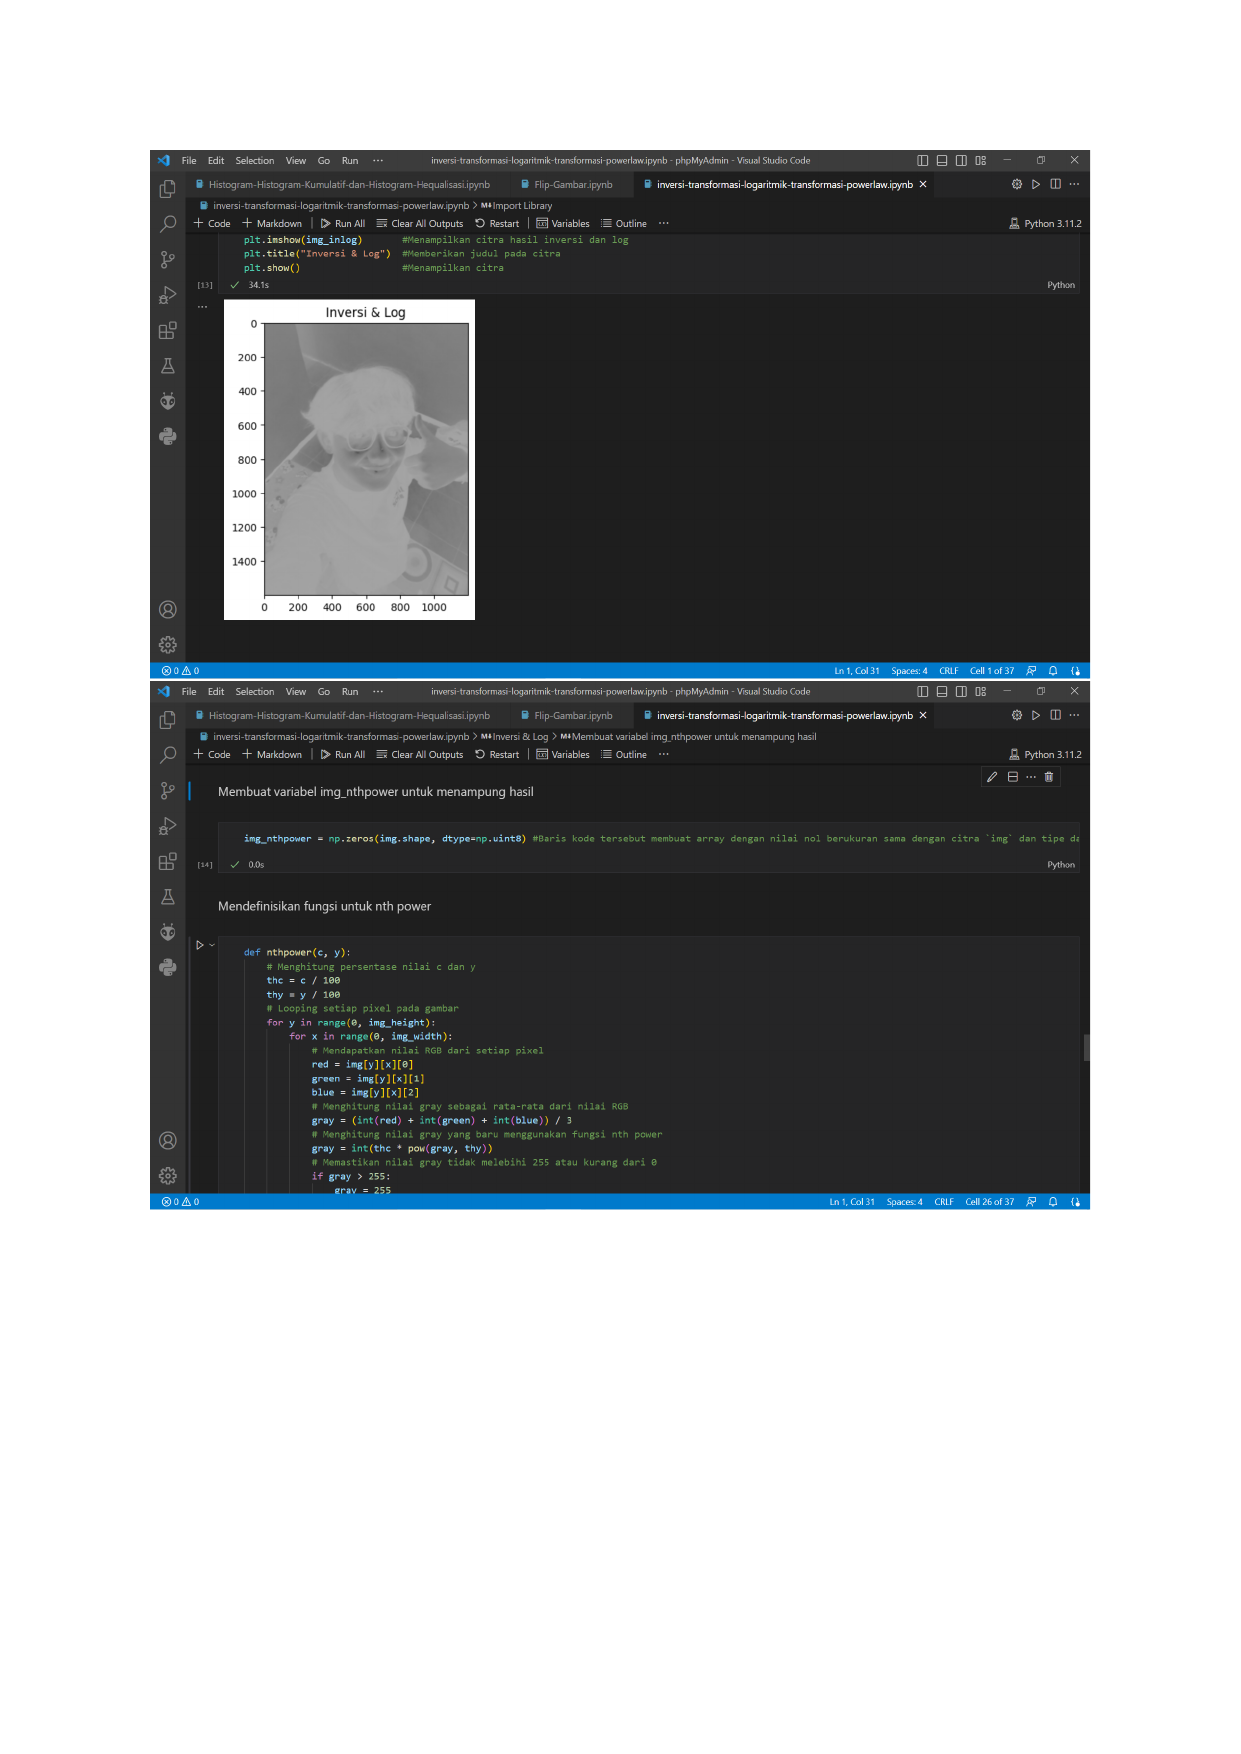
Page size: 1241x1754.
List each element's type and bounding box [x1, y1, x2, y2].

picture [150, 150, 1091, 679]
picture [150, 681, 1091, 1210]
